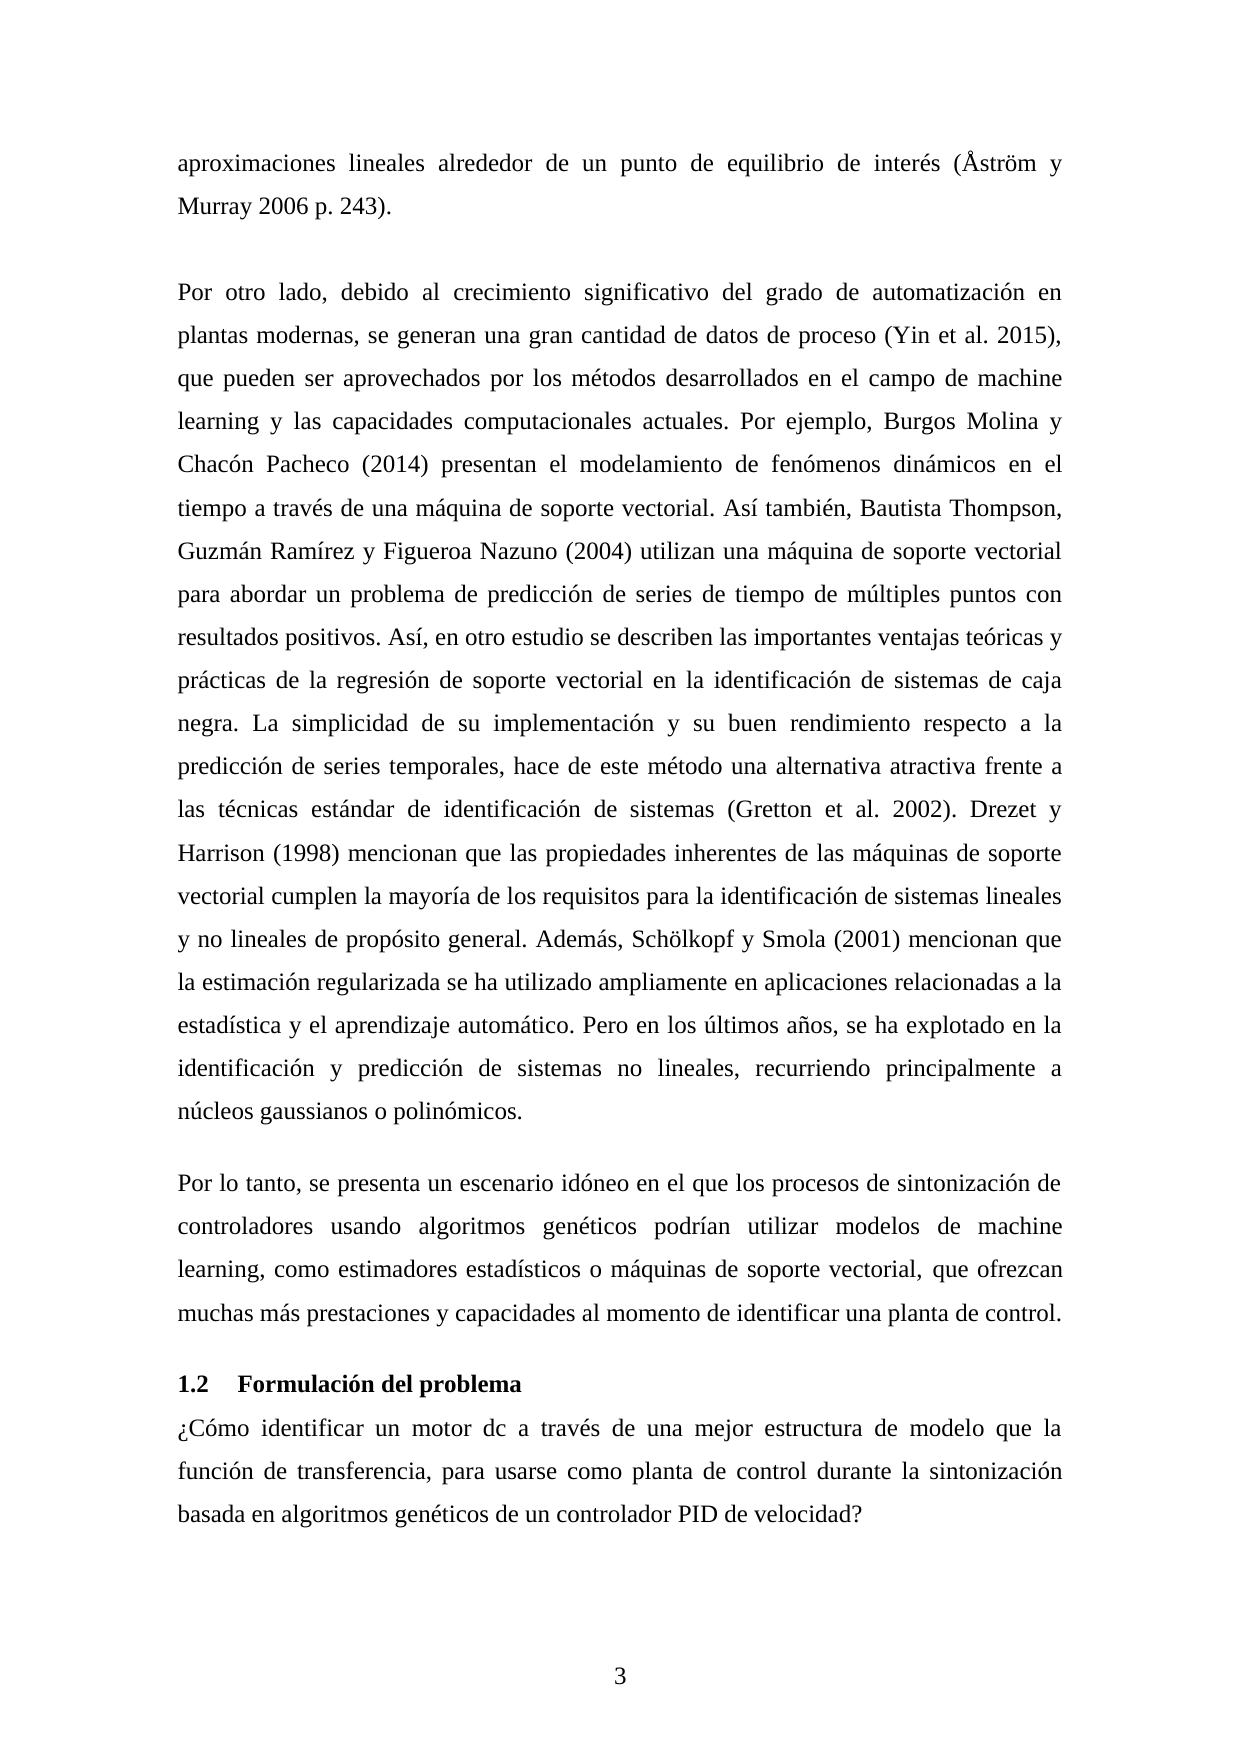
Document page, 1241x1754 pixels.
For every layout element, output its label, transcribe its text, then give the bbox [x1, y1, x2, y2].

text ¿Cómo identificar un motor dc a través de una mejor estructura de modelo que la función de transferencia, para usarse como planta de control durante la sintonización basada en algoritmos genéticos de un controlador PID de velocidad? [177, 1413, 1063, 1528]
subtitle Formulación del problema [177, 1369, 1063, 1398]
text Por lo tanto, se presenta un escenario idóneo en el que los procesos de sintonización de controladores usando algoritmos genéticos podrían utilizar modelos de machine learning, como estimadores estadísticos o máquinas de soporte vectorial, que ofrezcan muchas más prestaciones y capacidades al momento de identificar una planta de control. [177, 1168, 1063, 1326]
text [177, 148, 1063, 219]
text Por otro lado, debido al crecimiento significativo del grado de automatización en plantas modernas, se generan una gran cantidad de datos de proceso (Yin et al. 2015), que pueden ser aprovechados por los métodos desarrollados en el campo de machine learning y las capacidades computacionales actuales. Por ejemplo, Burgos Molina y Chacón Pacheco (2014) presentan el modelamiento de fenómenos dinámicos en el tiempo a través de una máquina de soporte vectorial. Así también, Bautista Thompson, Guzmán Ramírez y Figueroa Nazuno (2004) utilizan una máquina de soporte vectorial para abordar un problema de predicción de series de tiempo de múltiples puntos con resultados positivos. Así, en otro estudio se describen las importantes ventajas teóricas y prácticas de la regresión de soporte vectorial en la identificación de sistemas de caja negra. La simplicidad de su implementación y su buen rendimiento respecto a la predicción de series temporales, hace de este método una alternativa atractiva frente a las técnicas estándar de identificación de sistemas (Gretton et al. 2002). Drezet y Harrison (1998) mencionan que las propiedades inherentes de las máquinas de soporte vectorial cumplen la mayoría de los requisitos para la identificación de sistemas lineales y no lineales de propósito general. Además, Schölkopf y Smola (2001) mencionan que la estimación regularizada se ha utilizado ampliamente en aplicaciones relacionadas a la estadística y el aprendizaje automático. Pero en los últimos años, se ha explotado en la identificación y predicción de sistemas no lineales, recurriendo principalmente a núcleos gaussianos o polinómicos. [177, 277, 1063, 1125]
